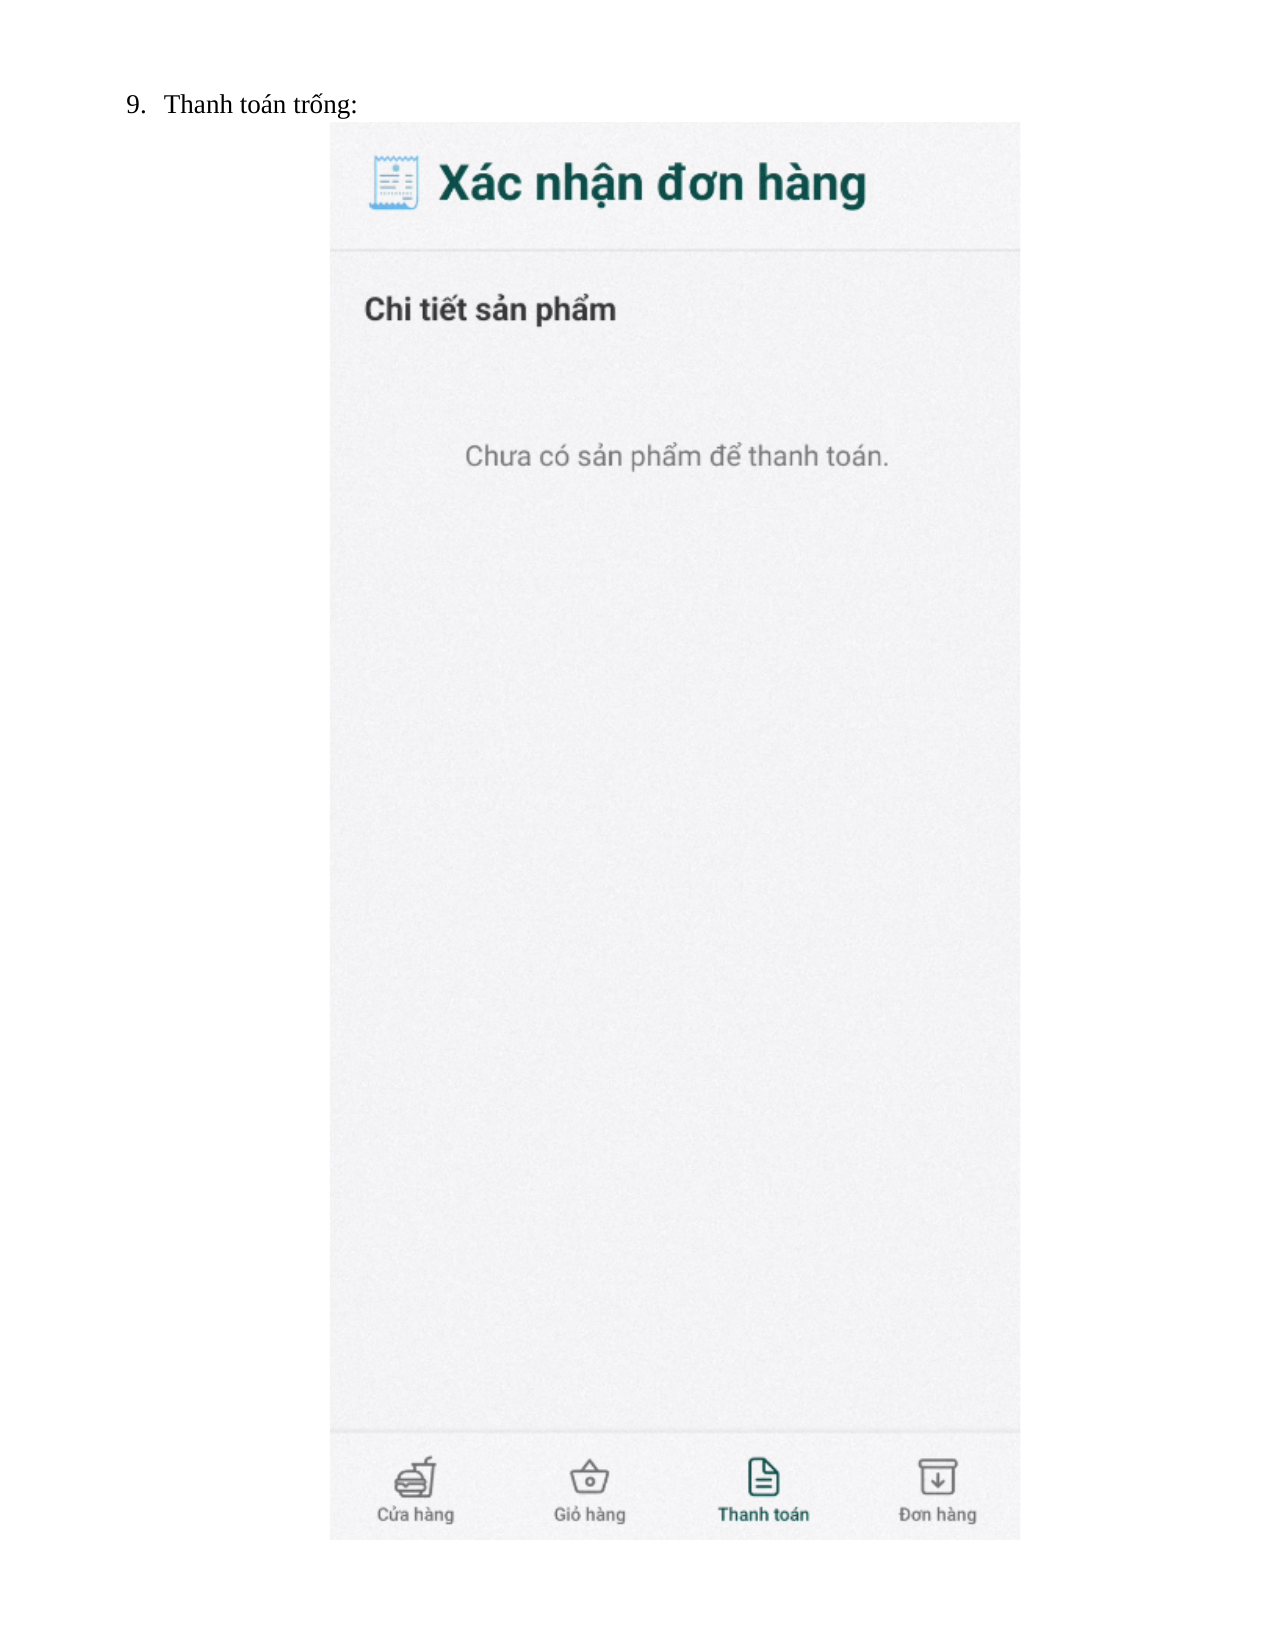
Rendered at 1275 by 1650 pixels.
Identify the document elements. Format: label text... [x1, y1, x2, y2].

picture [329, 122, 1021, 1540]
list Thanh toán trống: [126, 89, 1186, 120]
